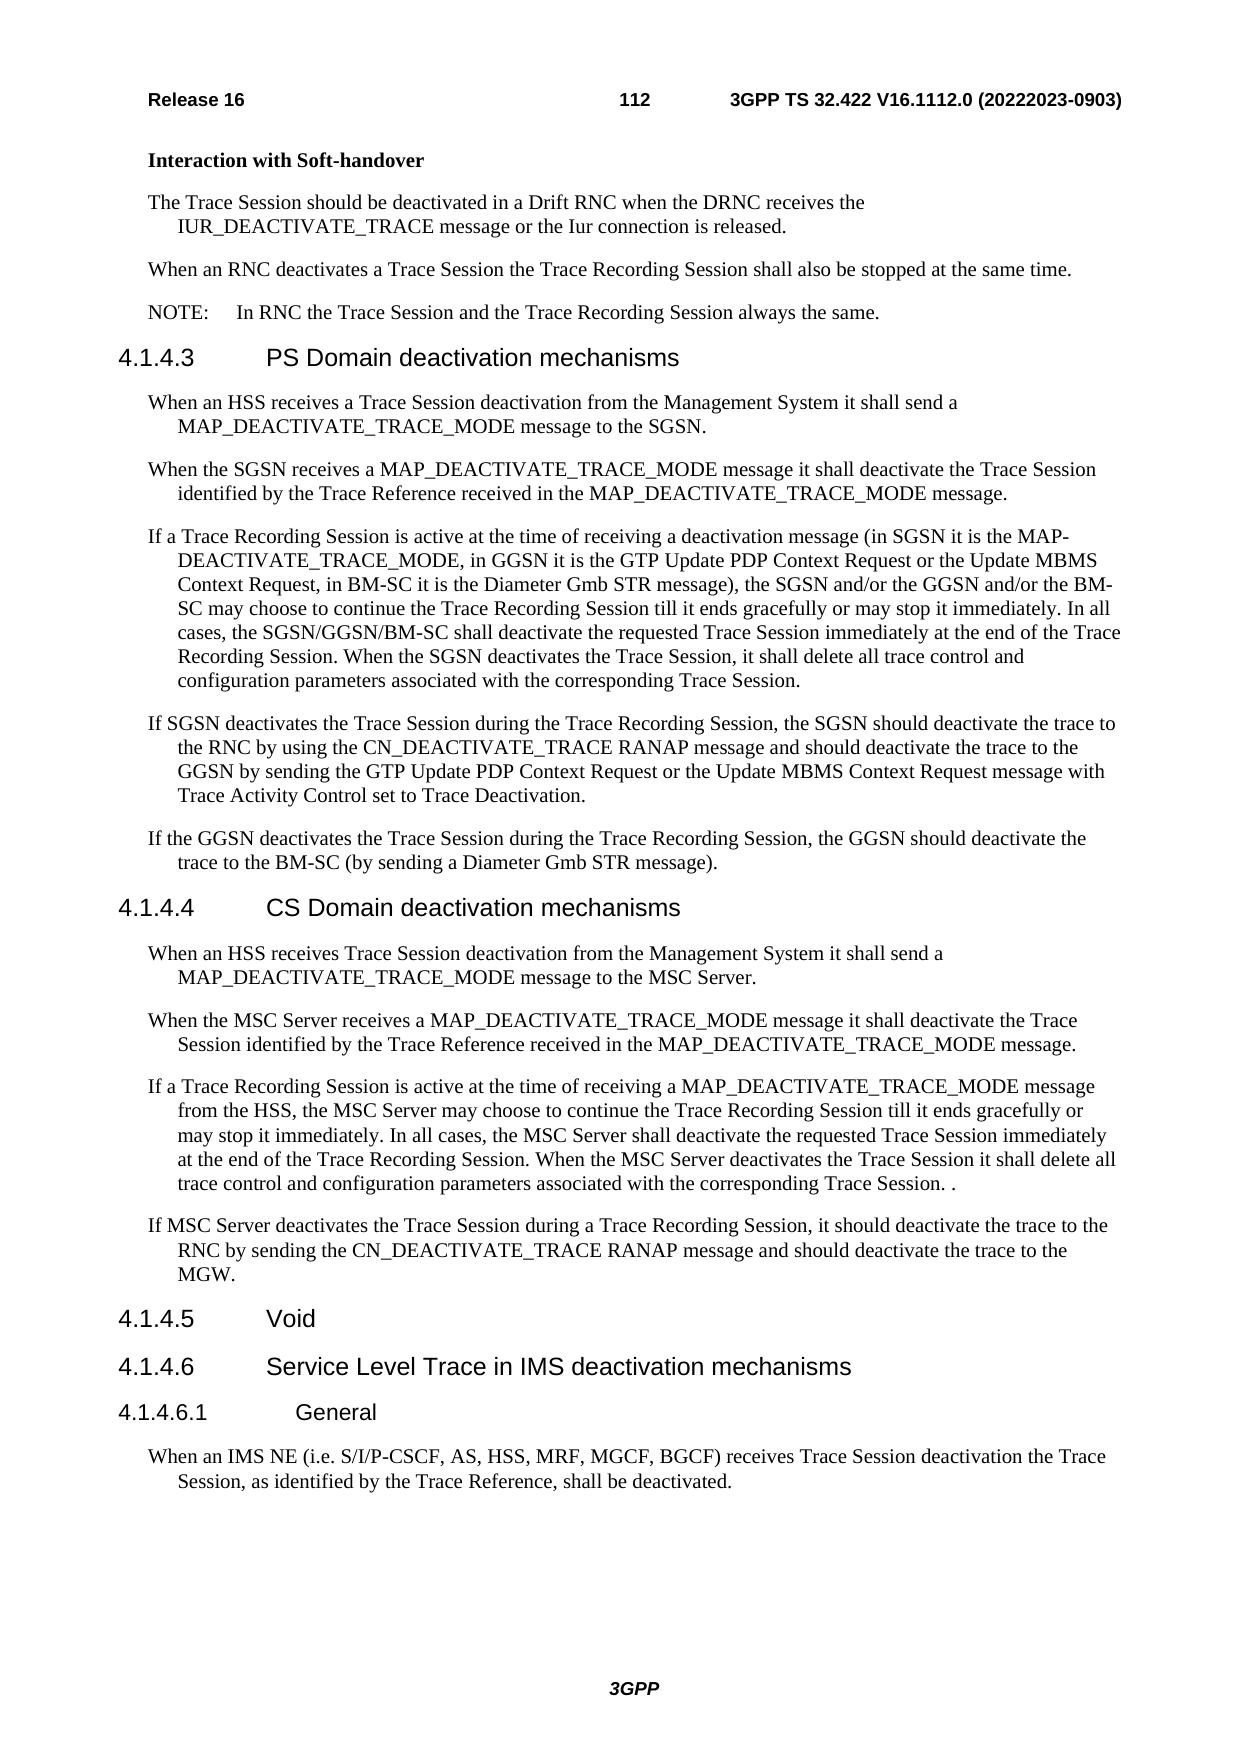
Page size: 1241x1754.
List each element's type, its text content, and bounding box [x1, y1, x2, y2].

text If a Trace Recording Session is active at the time of receiving a MAP_DEACTIVATE_TRACE_MODE message from the HSS, the MSC Server may choose to continue the Trace Recording Session till it ends gracefully or may stop it immediately. In all cases, the MSC Server shall deactivate the requested Trace Session immediately at the end of the Trace Recording Session. When the MSC Server deactivates the Trace Session it shall delete all trace control and configuration parameters associated with the corresponding Trace Session. . [148, 1074, 1122, 1195]
text If the GGSN deactivates the Trace Session during the Trace Recording Session, the GGSN should deactivate the trace to the BM-SC (by sending a Diameter Gmb STR message). [148, 826, 1122, 874]
text Interaction with Soft-handover [148, 147, 1122, 172]
subtitle 4.1.4.5 Void [118, 1304, 1122, 1333]
text When the SGSN receives a MAP_DEACTIVATE_TRACE_MODE message it shall deactivate the Trace Session identified by the Trace Reference received in the MAP_DEACTIVATE_TRACE_MODE message. [148, 457, 1122, 505]
subtitle 4.1.4.4 CS Domain deactivation mechanisms [118, 893, 1122, 922]
text The Trace Session should be deactivated in a Drift RNC when the DRNC receives the IUR_DEACTIVATE_TRACE message or the Iur connection is released. [148, 190, 1122, 238]
subtitle 4.1.4.6 Service Level Trace in IMS deactivation mechanisms [118, 1352, 1122, 1381]
text If a Trace Recording Session is active at the time of receiving a deactivation message (in SGSN it is the MAP-DEACTIVATE_TRACE_MODE, in GGSN it is the GTP Update PDP Context Request or the Update MBMS Context Request, in BM-SC it is the Diameter Gmb STR message), the SGSN and/or the GGSN and/or the BM-SC may choose to continue the Trace Recording Session till it ends gracefully or may stop it immediately. In all cases, the SGSN/GGSN/BM-SC shall deactivate the requested Trace Session immediately at the end of the Trace Recording Session. When the SGSN deactivates the Trace Session, it shall delete all trace control and configuration parameters associated with the corresponding Trace Session. [148, 524, 1122, 692]
text NOTE: In RNC the Trace Session and the Trace Recording Session always the same. [148, 300, 1122, 324]
subtitle 4.1.4.3 PS Domain deactivation mechanisms [118, 343, 1122, 372]
text When an RNC deactivates a Trace Session the Trace Recording Session shall also be stopped at the same time. [148, 257, 1122, 281]
text When an HSS receives Trace Session deactivation from the Management System it shall send a MAP_DEACTIVATE_TRACE_MODE message to the MSC Server. [148, 941, 1122, 989]
text If MSC Server deactivates the Trace Session during a Trace Recording Session, it should deactivate the trace to the RNC by sending the CN_DEACTIVATE_TRACE RANAP message and should deactivate the trace to the MGW. [148, 1213, 1122, 1286]
subtitle 4.1.4.6.1 General [118, 1399, 1122, 1426]
text When an HSS receives a Trace Session deactivation from the Management System it shall send a MAP_DEACTIVATE_TRACE_MODE message to the SGSN. [148, 390, 1122, 438]
text When the MSC Server receives a MAP_DEACTIVATE_TRACE_MODE message it shall deactivate the Trace Session identified by the Trace Reference received in the MAP_DEACTIVATE_TRACE_MODE message. [148, 1007, 1122, 1056]
text If SGSN deactivates the Trace Session during the Trace Recording Session, the SGSN should deactivate the trace to the RNC by using the CN_DEACTIVATE_TRACE RANAP message and should deactivate the trace to the GGSN by sending the GTP Update PDP Context Request or the Update MBMS Context Request message with Trace Activity Control set to Trace Deactivation. [148, 711, 1122, 807]
text When an IMS NE (i.e. S/I/P-CSCF, AS, HSS, MRF, MGCF, BGCF) receives Trace Session deactivation the Trace Session, as identified by the Trace Reference, shall be deactivated. [148, 1444, 1122, 1493]
